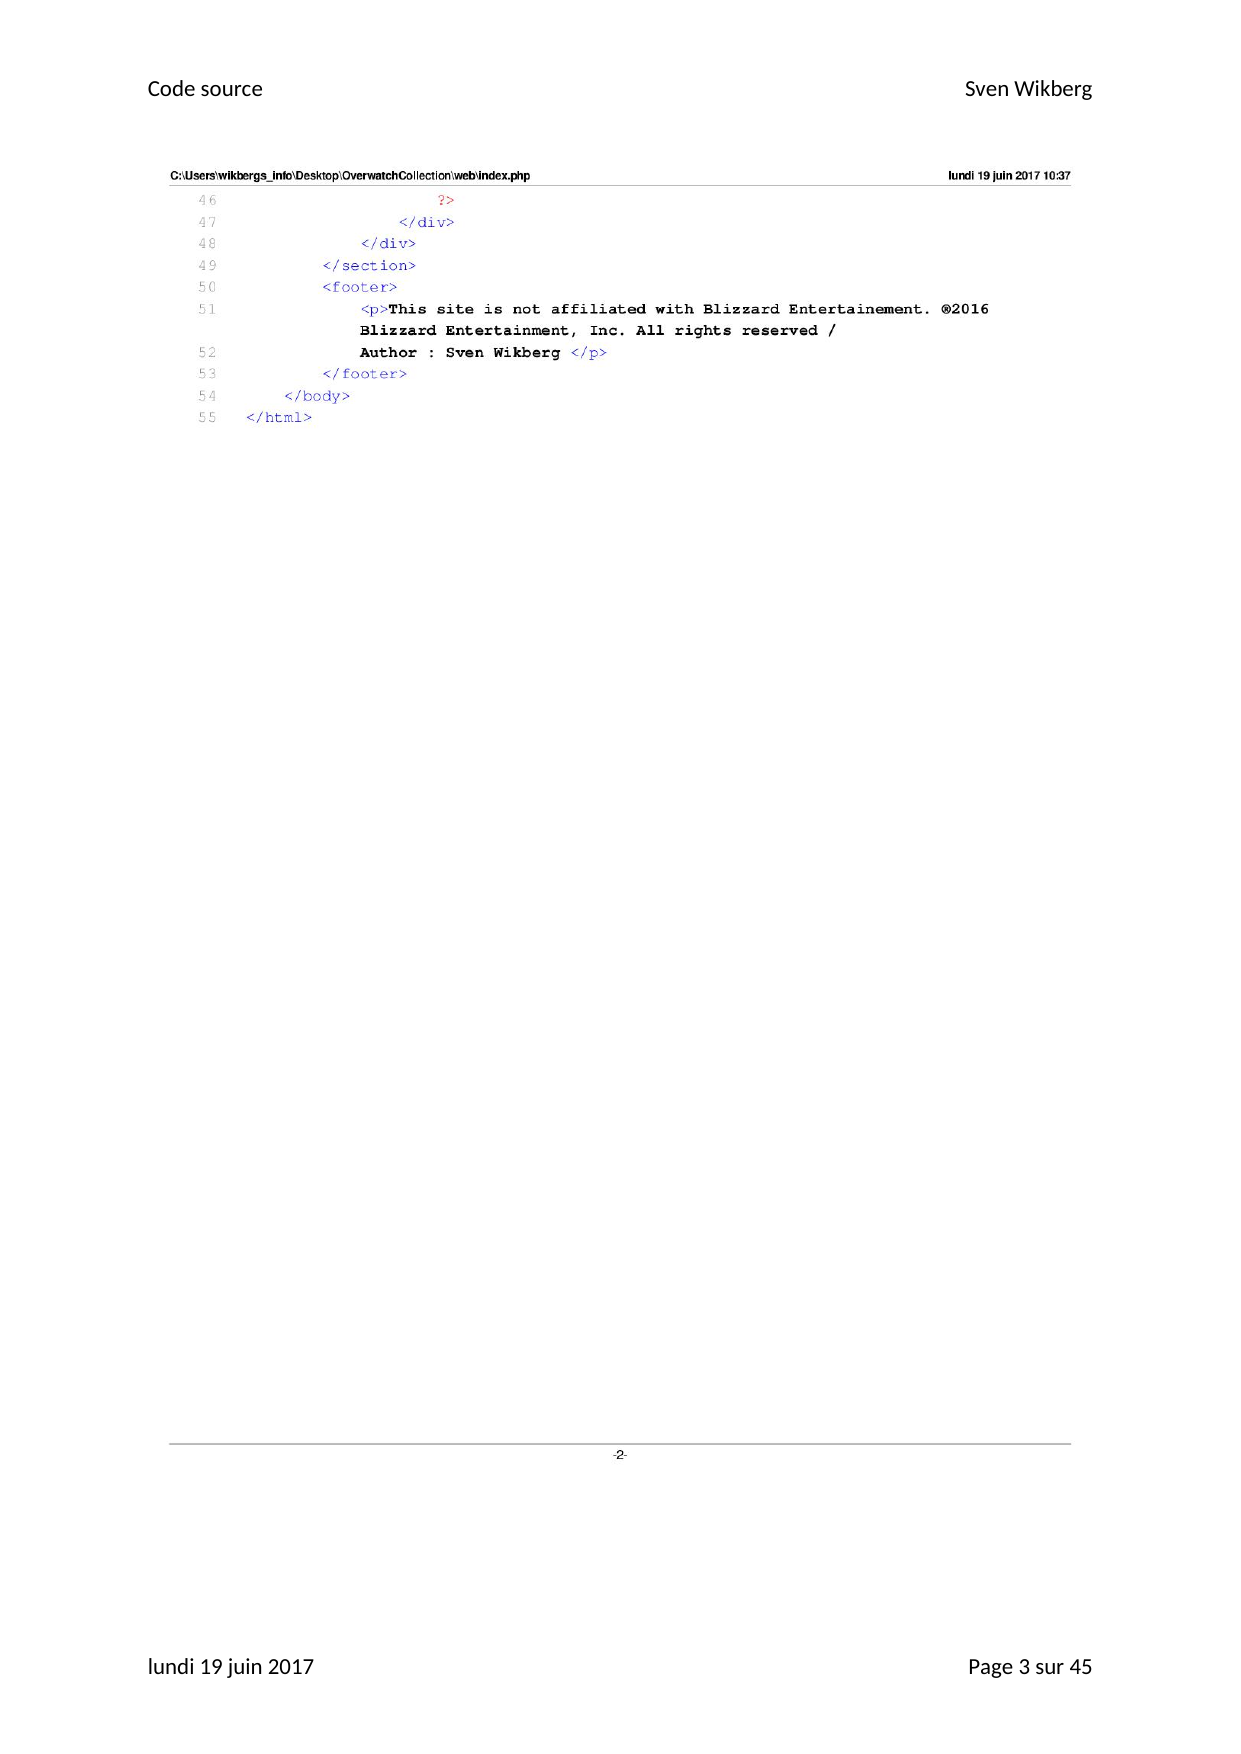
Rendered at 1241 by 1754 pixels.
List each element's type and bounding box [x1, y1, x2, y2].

picture [147, 147, 1093, 1484]
